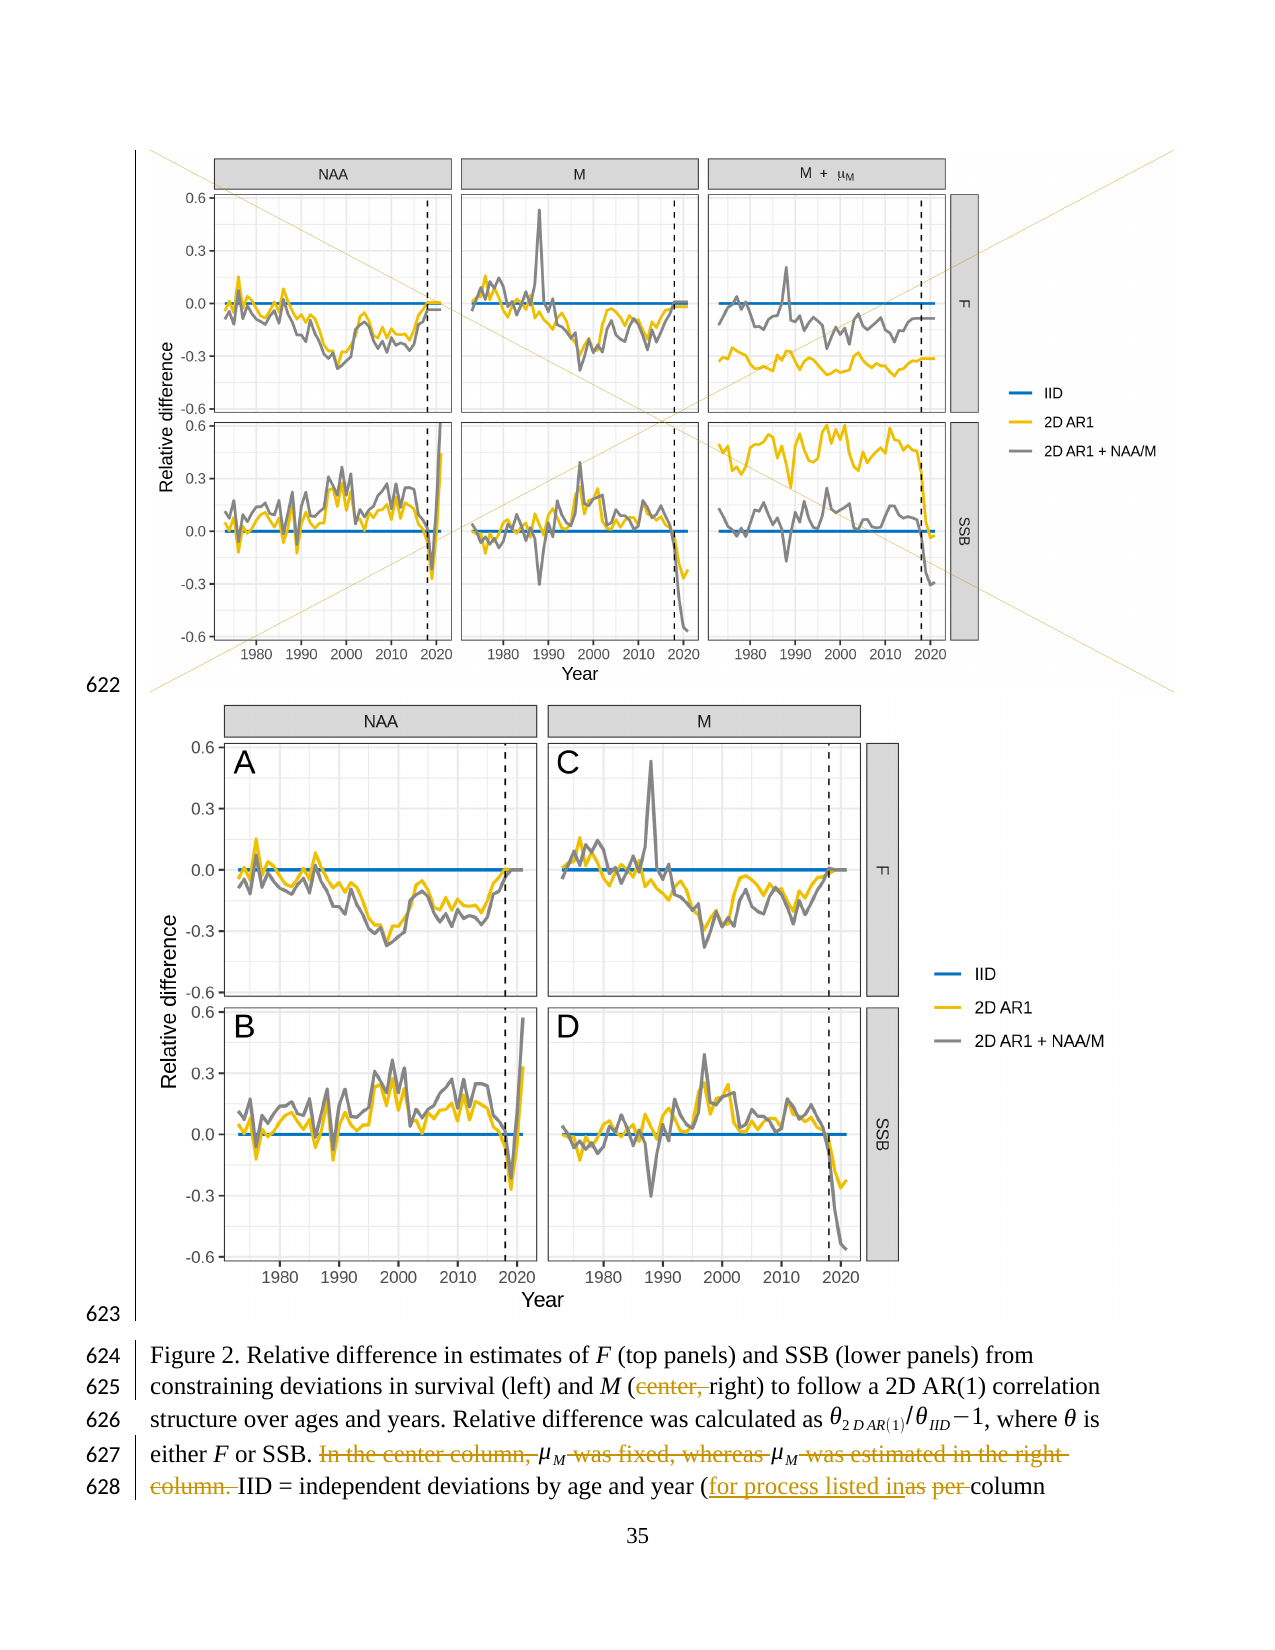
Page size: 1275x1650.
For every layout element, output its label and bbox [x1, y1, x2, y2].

text [150, 1340, 1125, 1500]
picture [150, 151, 659, 691]
picture [665, 151, 1175, 691]
picture [151, 422, 1173, 693]
picture [153, 150, 1171, 420]
picture [150, 694, 1125, 1322]
